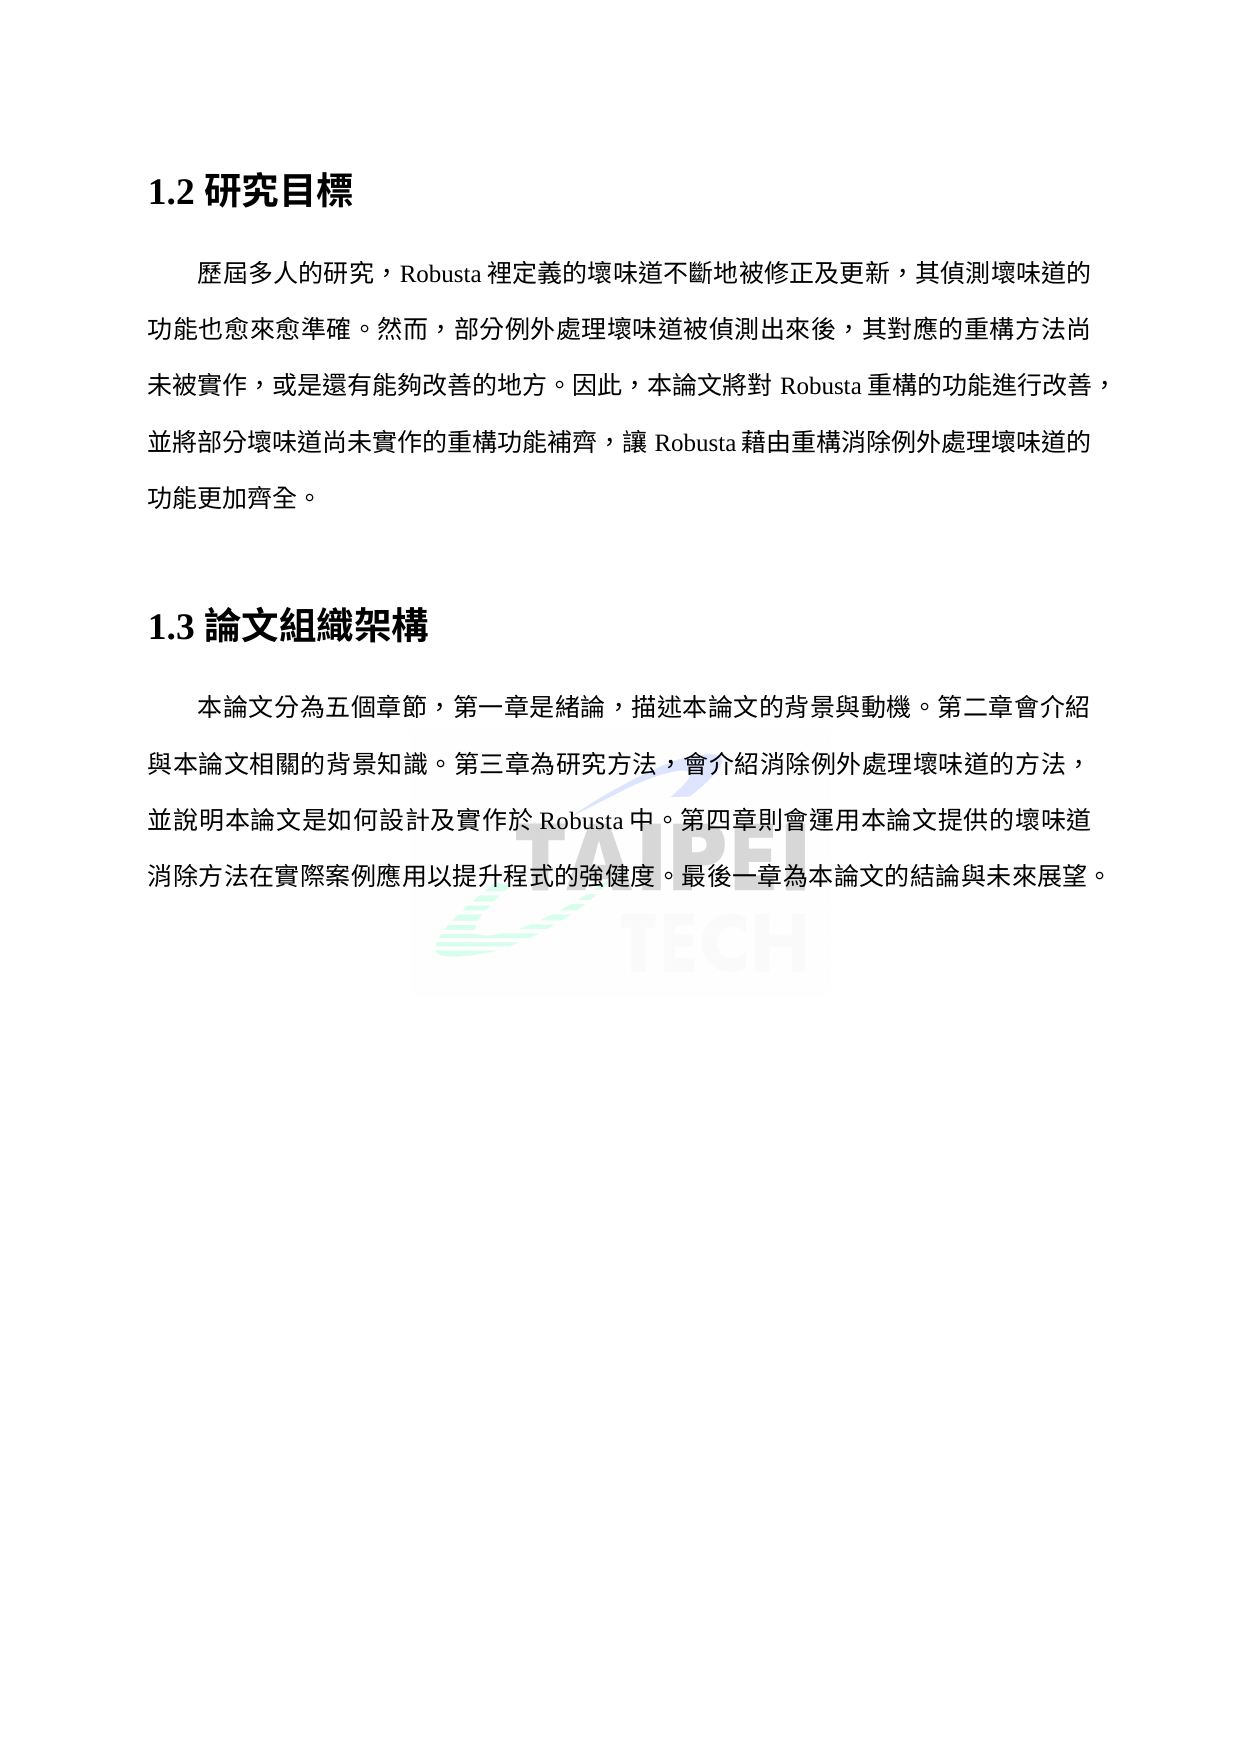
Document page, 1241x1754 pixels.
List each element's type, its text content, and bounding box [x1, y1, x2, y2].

subtitle 1.3 論文組織架構 [148, 585, 1092, 660]
text 歷屆多人的研究，Robusta裡定義的壞味道不斷地被修正及更新，其偵測壞味道的功能也愈來愈準確。然而，部分例外處理壞味道被偵測出來後，其對應的重構方法尚未被實作，或是還有能夠改善的地方。因此，本論文將對Robusta重構的功能進行改善，並將部分壞味道尚未實作的重構功能補齊，讓Robusta藉由重構消除例外處理壞味道的功能更加齊全。 [148, 253, 1092, 515]
subtitle 1.2 研究目標 [148, 151, 1092, 226]
text 本論文分為五個章節，第一章是緒論，描述本論文的背景與動機。第二章會介紹與本論文相關的背景知識。第三章為研究方法，會介紹消除例外處理壞味道的方法，並說明本論文是如何設計及實作於Robusta中。第四章則會運用本論文提供的壞味道消除方法在實際案例應用以提升程式的強健度。最後一章為本論文的結論與未來展望。 [148, 687, 1092, 893]
